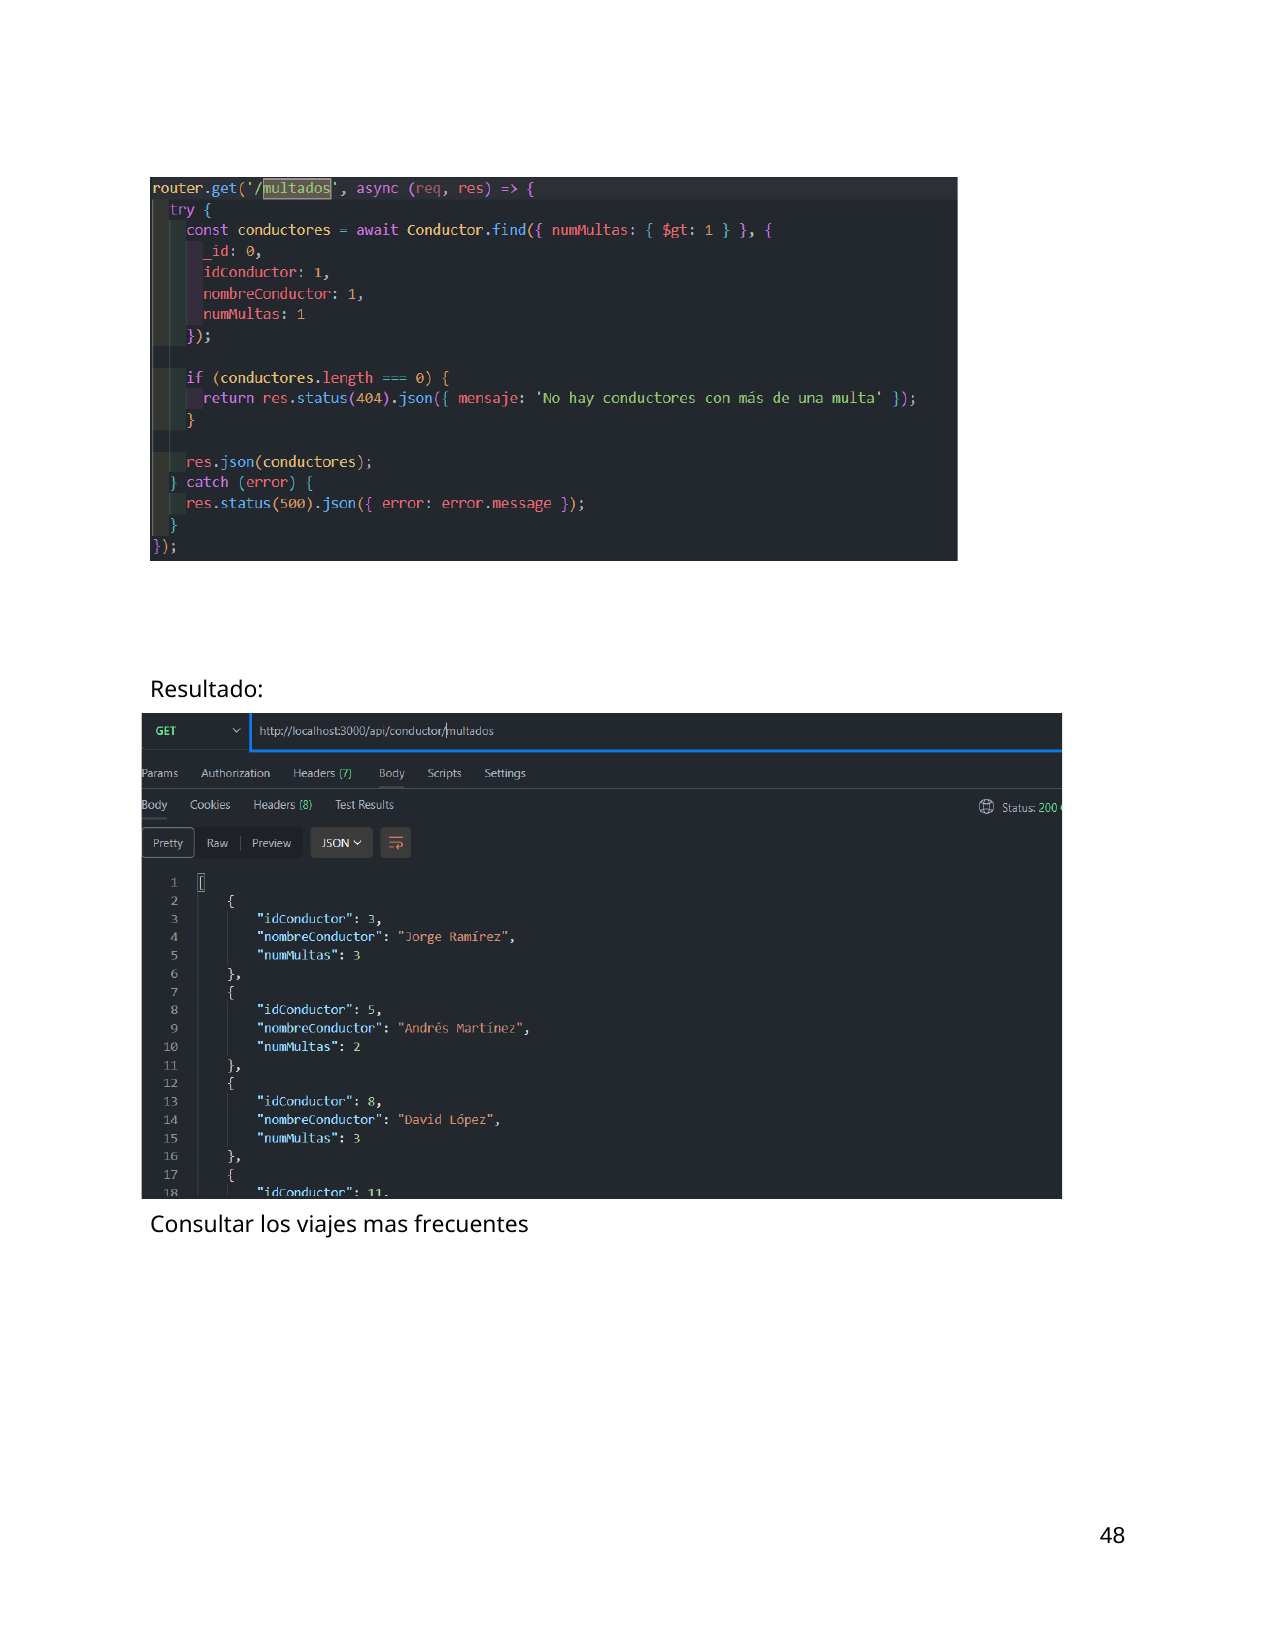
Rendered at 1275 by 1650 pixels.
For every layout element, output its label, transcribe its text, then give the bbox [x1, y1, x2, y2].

picture [141, 713, 1063, 1199]
picture [150, 177, 958, 561]
text Resultado: [150, 673, 1125, 704]
